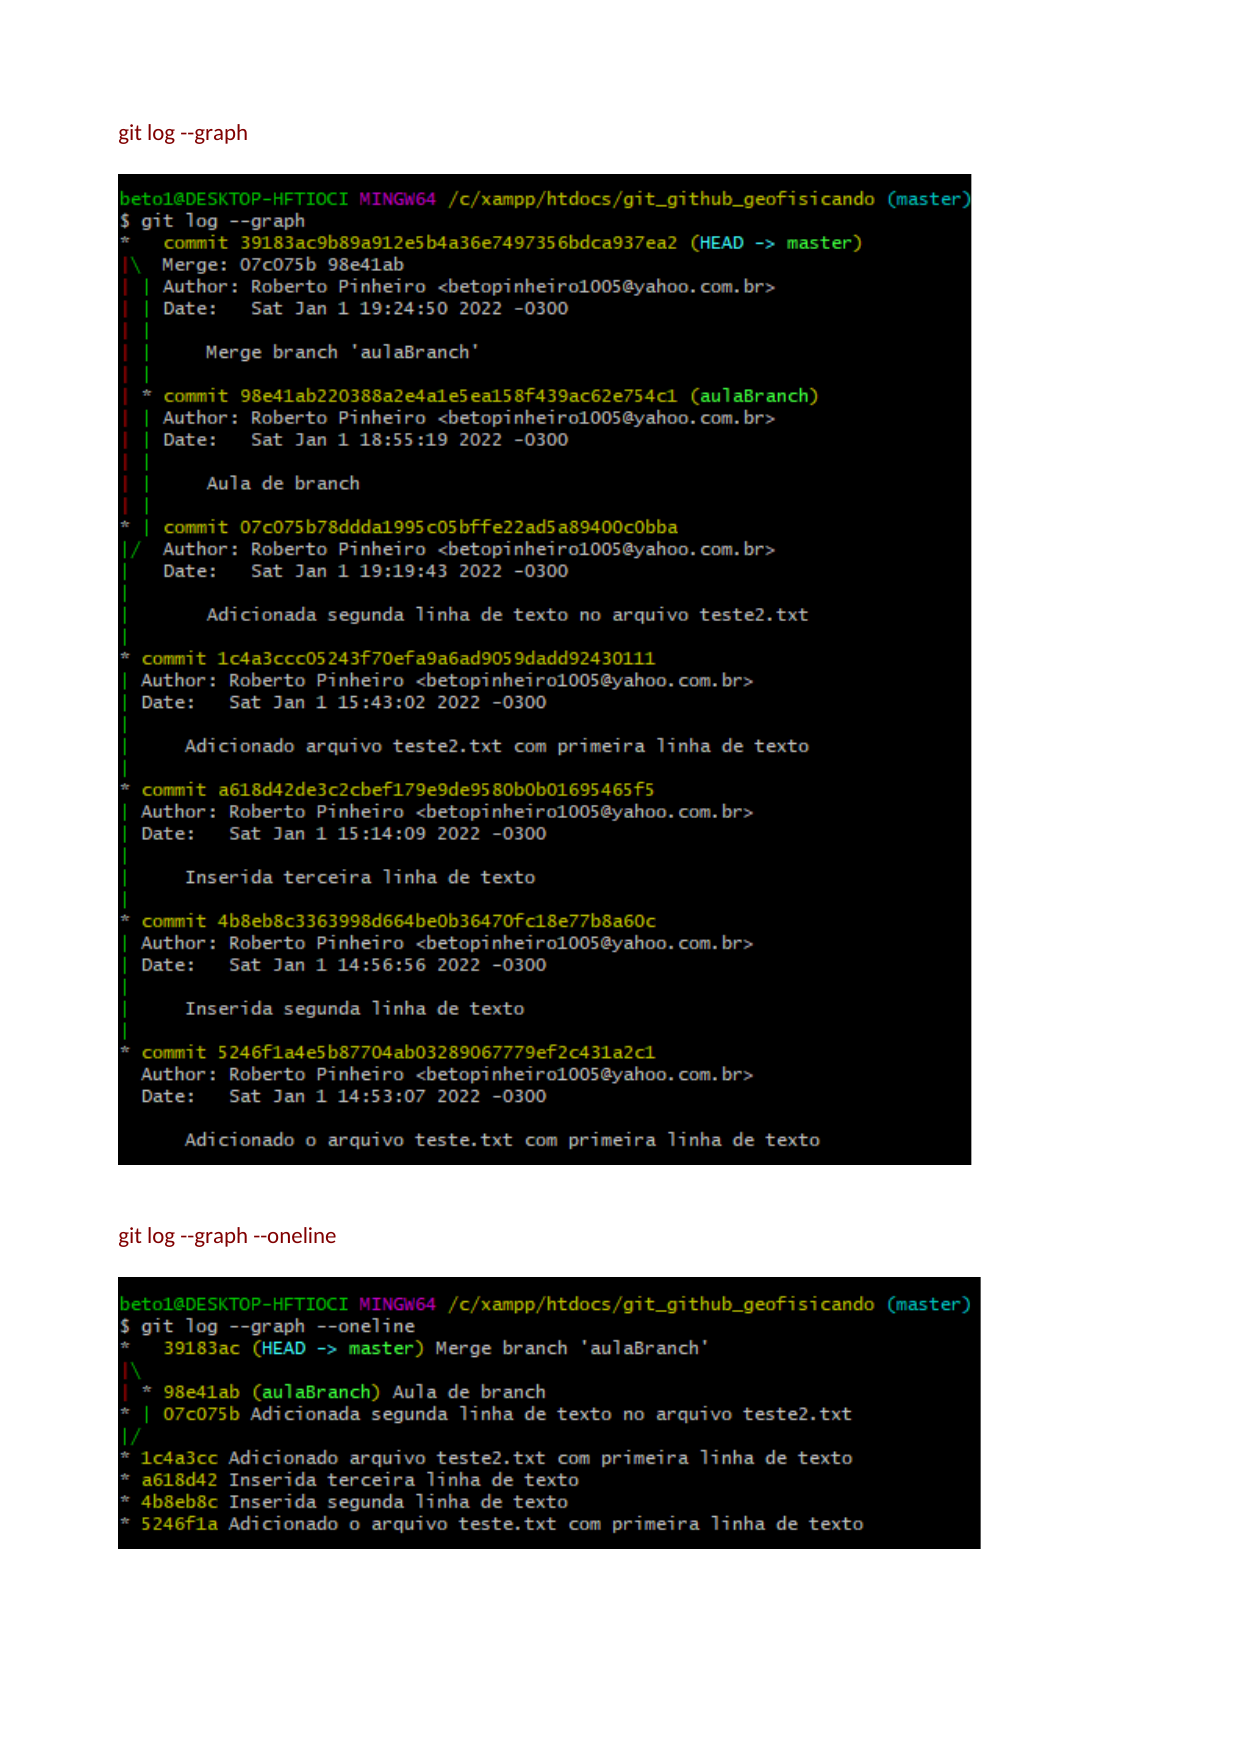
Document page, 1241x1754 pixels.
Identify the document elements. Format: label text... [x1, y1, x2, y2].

picture [118, 174, 972, 1165]
text git log --graph [118, 118, 1122, 146]
text git log --graph --oneline [118, 1221, 1122, 1249]
picture [118, 1277, 981, 1549]
